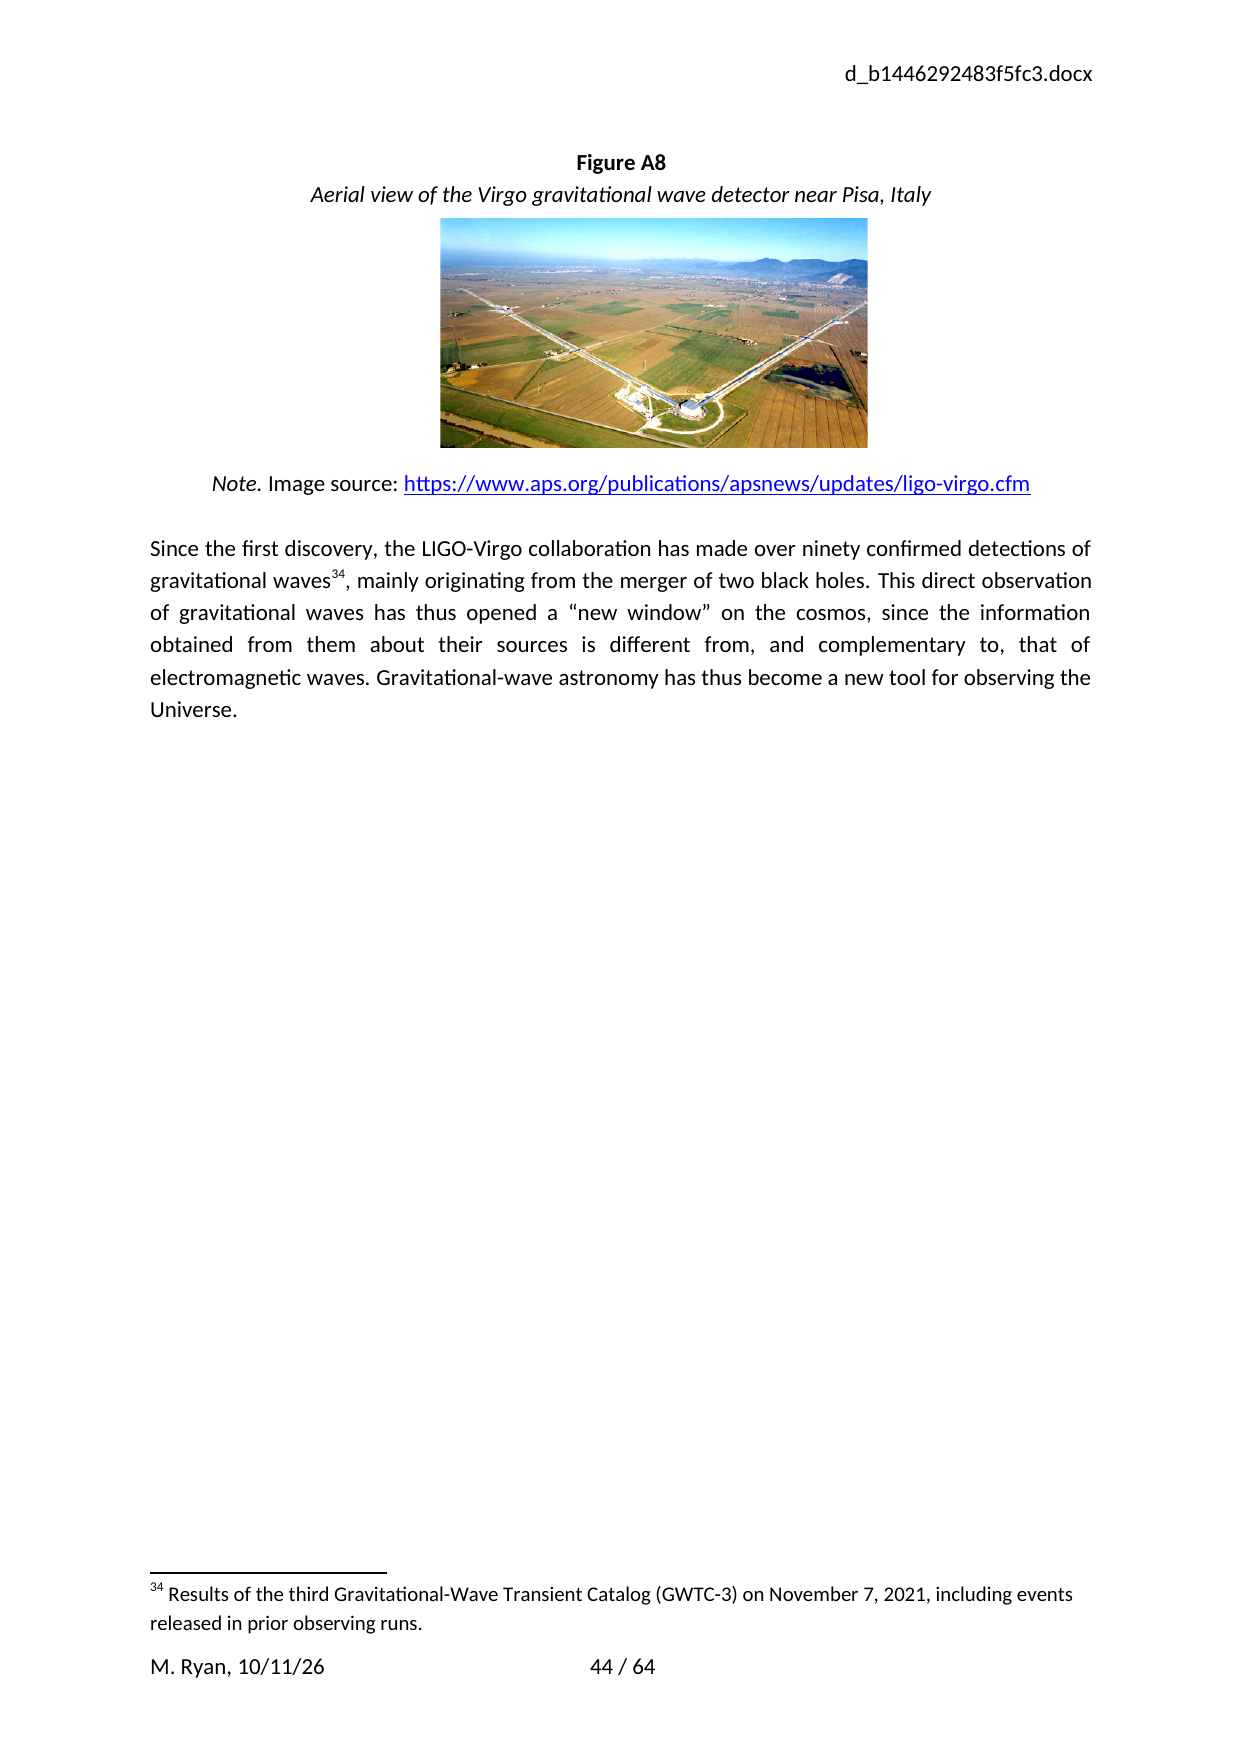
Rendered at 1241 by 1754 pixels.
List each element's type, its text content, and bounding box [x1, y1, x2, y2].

text Note. Image source: https://www.aps.org/publications/apsnews/updates/ligo-virgo.cfm [150, 469, 1092, 498]
text Since the first discovery, the LIGO-Virgo collaboration has made over ninety confirmed detections of gravitational waves, mainly originating from the merger of two black holes. This direct observation of gravitational waves has thus opened a “new window” on the cosmos, since the information obtained from them about their sources is different from, and complementary to, that of electromagnetic waves. Gravitational-wave astronomy has thus become a new tool for observing the Universe. [150, 534, 1092, 723]
text Figure A8 [150, 148, 1092, 176]
text Aerial view of the Virgo gravitational wave detector near Pisa, Italy [150, 180, 1092, 208]
